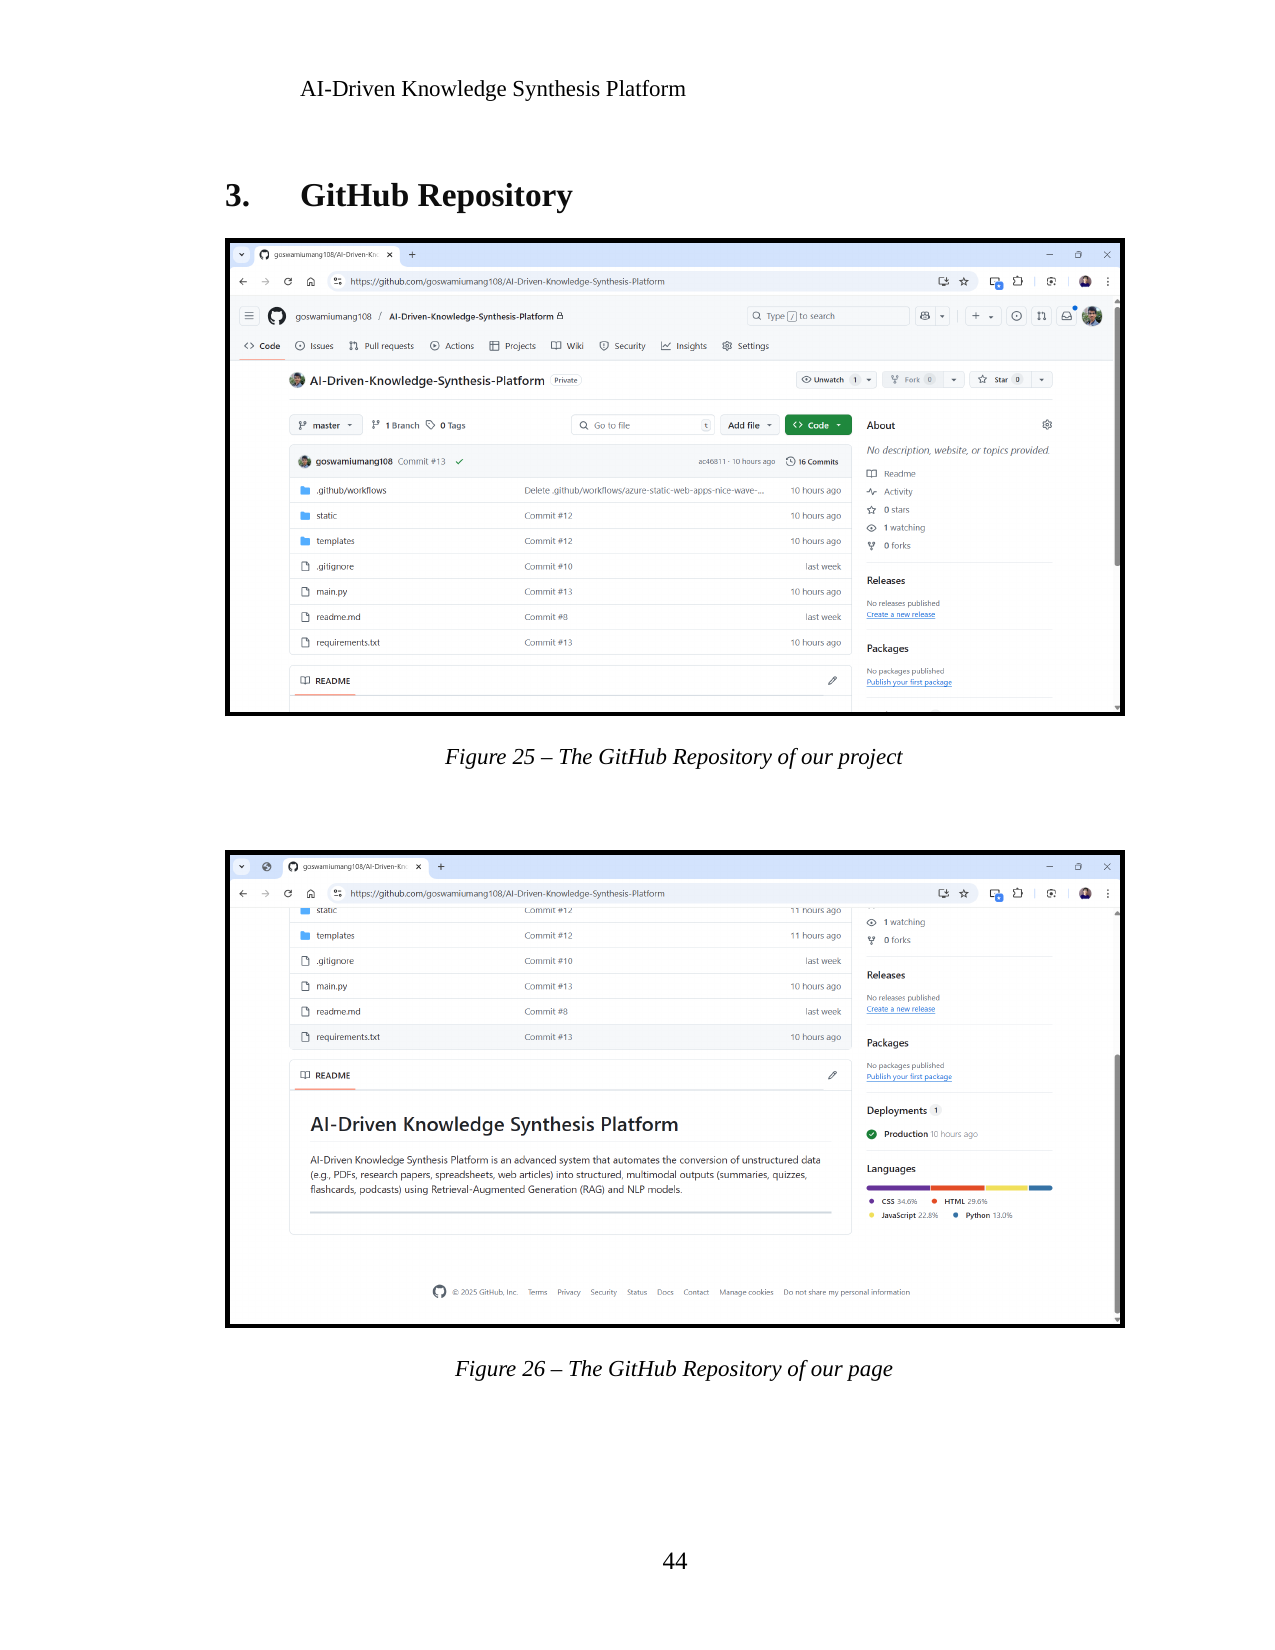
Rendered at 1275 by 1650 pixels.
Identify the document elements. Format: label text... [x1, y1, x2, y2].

picture [230, 855, 1120, 1324]
subtitle GitHub Repository [225, 175, 1125, 213]
picture [230, 243, 1120, 712]
